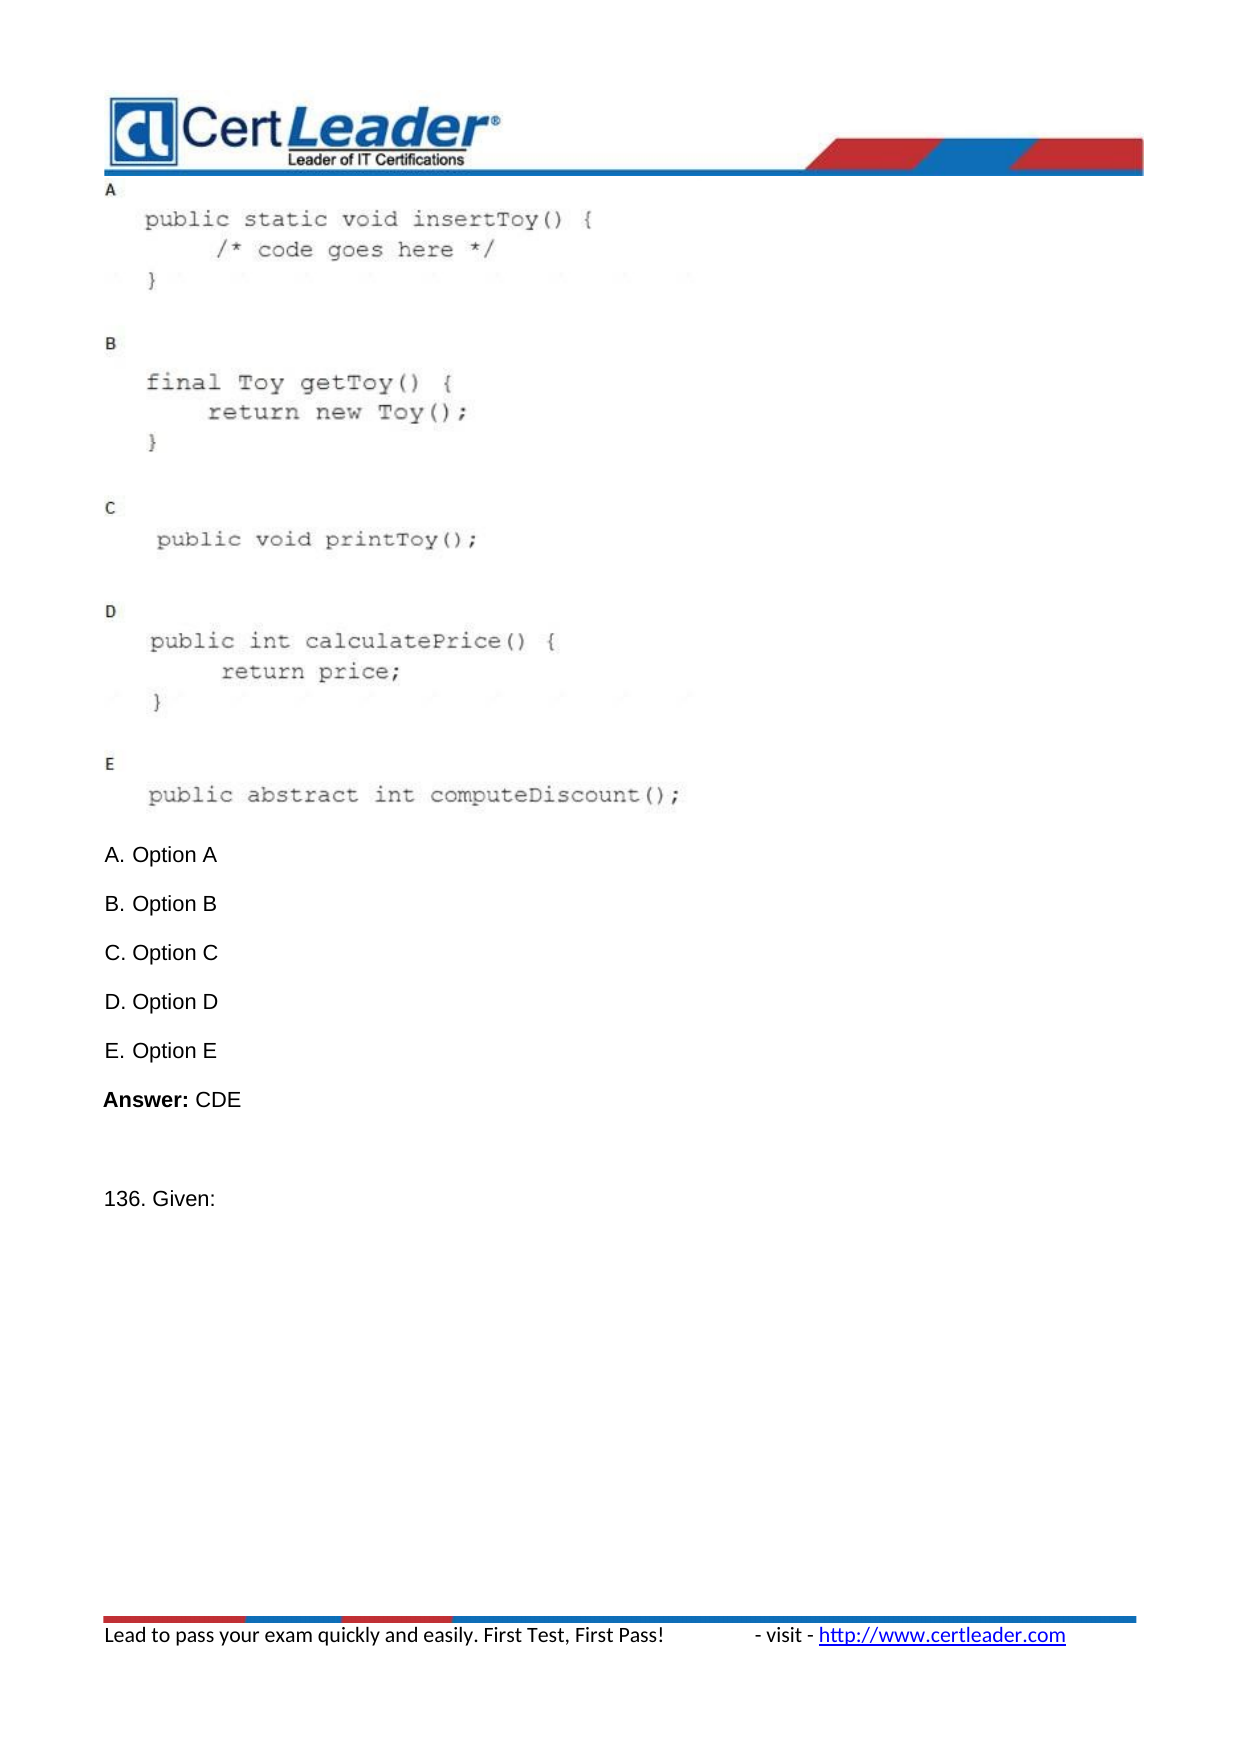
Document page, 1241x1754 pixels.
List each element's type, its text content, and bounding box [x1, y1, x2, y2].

list Option E [104, 1038, 1136, 1063]
list Option A [104, 842, 1136, 867]
list Option C [104, 940, 1136, 965]
list Option B [104, 891, 1136, 916]
picture [104, 90, 1144, 176]
list Option D [104, 989, 1136, 1014]
picture [103, 1616, 1137, 1623]
picture [104, 178, 703, 827]
text Answer: CDE 136. Given: [103, 1087, 285, 1211]
